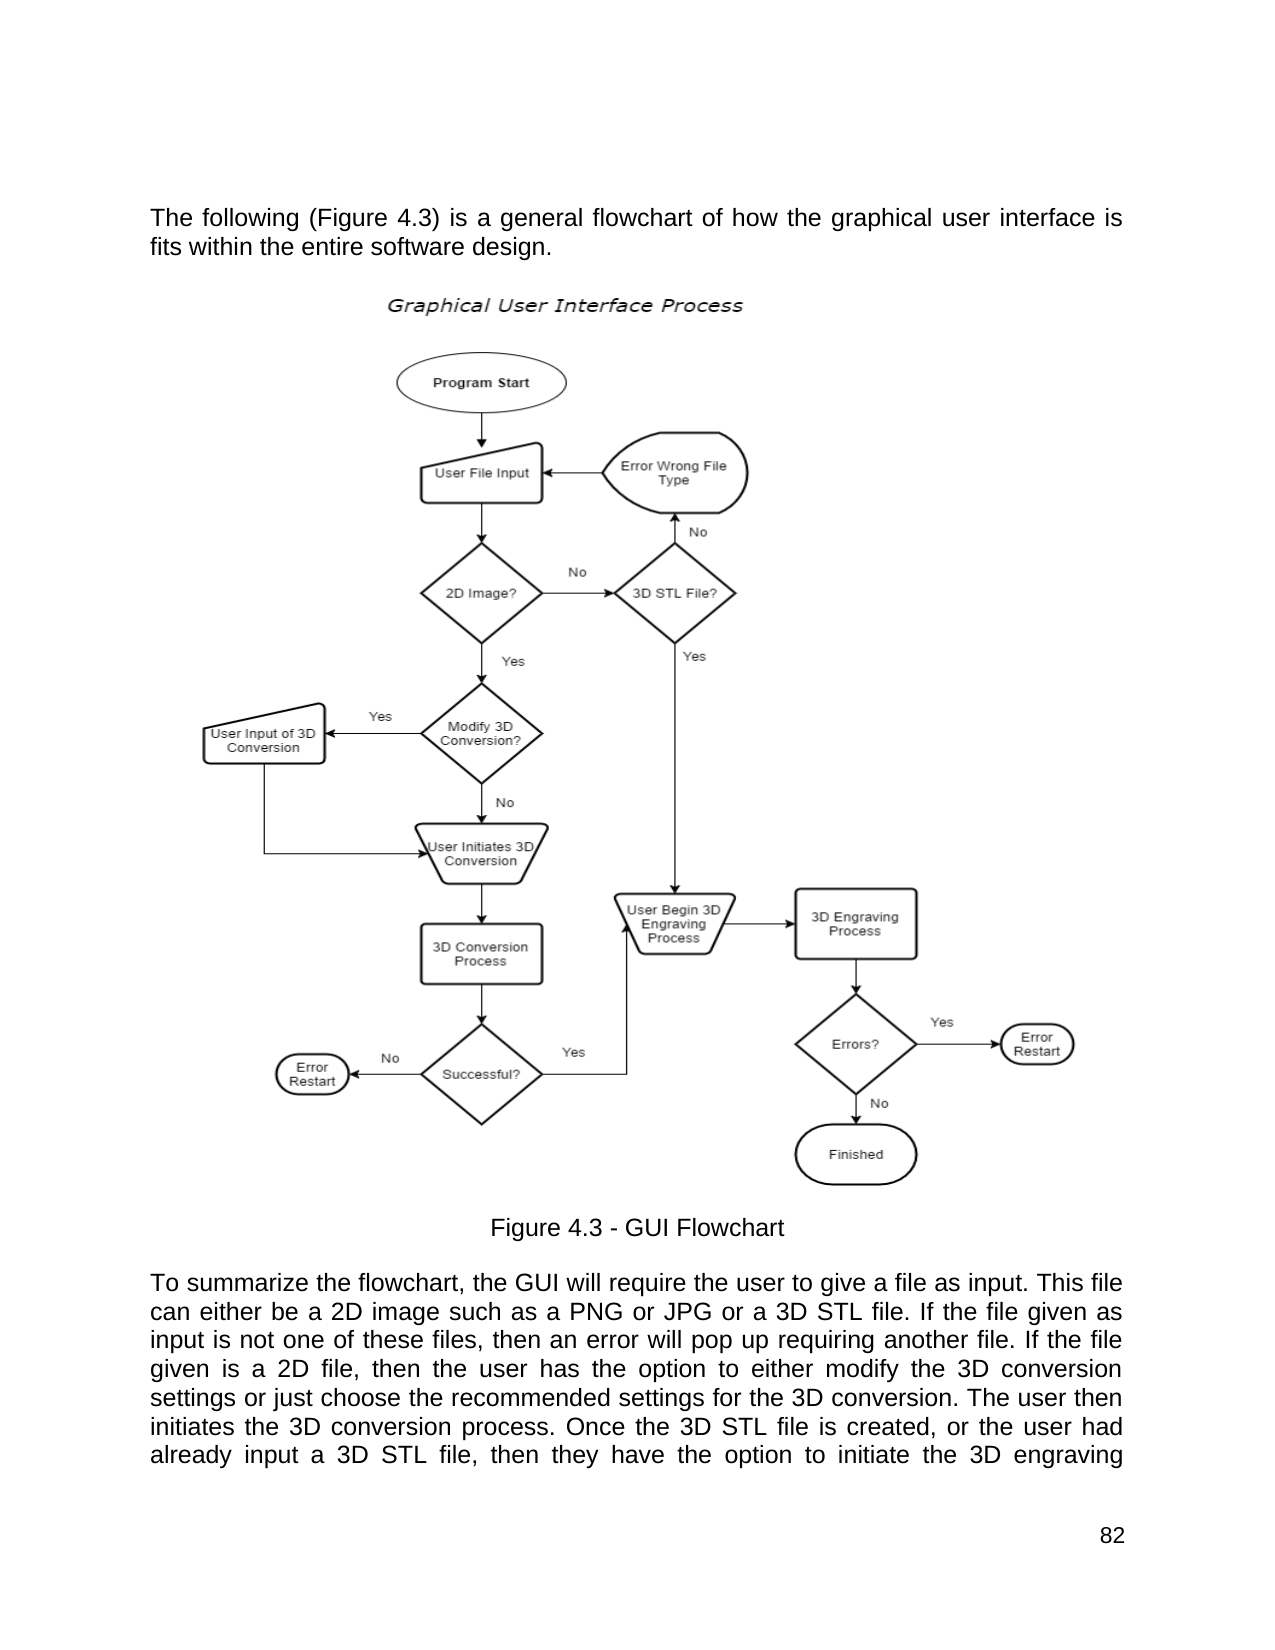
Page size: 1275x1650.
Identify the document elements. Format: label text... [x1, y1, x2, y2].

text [150, 1268, 1125, 1469]
text The following (Figure 4.3) is a general flowchart of how the graphical user interface is fits within the entire software design. [150, 203, 1125, 260]
picture [201, 293, 1085, 1187]
text Figure 4.3 - GUI Flowchart [150, 1213, 1125, 1242]
